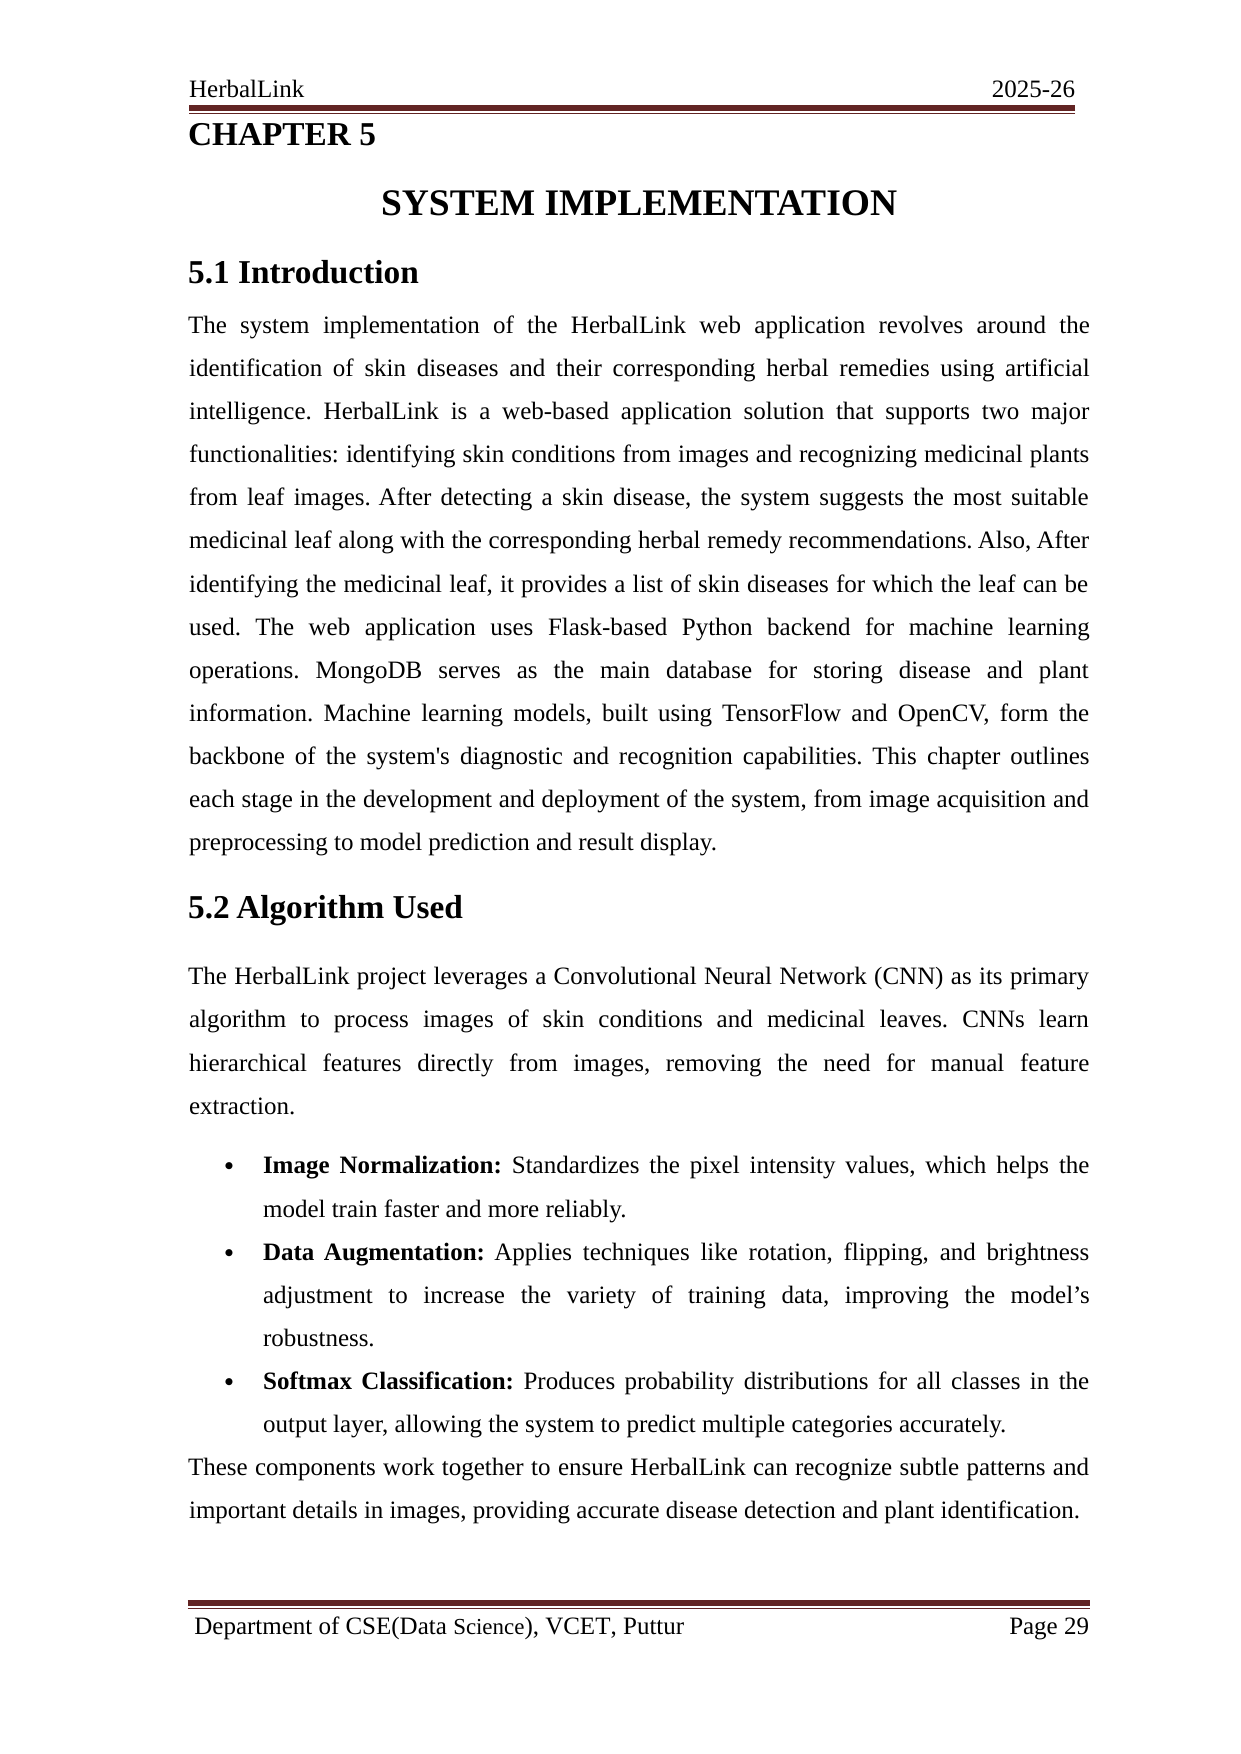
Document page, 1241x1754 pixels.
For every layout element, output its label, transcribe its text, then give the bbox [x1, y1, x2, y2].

subtitle CHAPTER 5 [188, 114, 1090, 152]
list Image Normalization: Standardizes the pixel intensity values, which helps the model train faster and more reliably. [225, 1151, 1090, 1222]
text 5.2 Algorithm Used [188, 887, 1090, 926]
subtitle 5.1 Introduction [188, 252, 1090, 290]
subtitle SYSTEM IMPLEMENTATION [188, 180, 1090, 223]
text These components work together to ensure HerbalLink can recognize subtle patterns and important details in images, providing accurate disease detection and plant identification. [188, 1452, 1090, 1524]
list Data Augmentation: Applies techniques like rotation, flipping, and brightness adjustment to increase the variety of training data, improving the model’s robustness. [225, 1237, 1090, 1352]
text The system implementation of the HerbalLink web application revolves around the identification of skin diseases and their corresponding herbal remedies using artificial intelligence. HerbalLink is a web-based application solution that supports two major functionalities: identifying skin conditions from images and recognizing medicinal plants from leaf images. After detecting a skin disease, the system suggests the most suitable medicinal leaf along with the corresponding herbal remedy recommendations. Also, After identifying the medicinal leaf, it provides a list of skin diseases for which the leaf can be used. The web application uses Flask-based Python backend for machine learning operations. MongoDB serves as the main database for storing disease and plant information. Machine learning models, built using TensorFlow and OpenCV, form the backbone of the system's diagnostic and recognition capabilities. This chapter outlines each stage in the development and deployment of the system, from image acquisition and preprocessing to model prediction and result display. [188, 310, 1090, 856]
list Softmax Classification: Produces probability distributions for all classes in the output layer, allowing the system to predict multiple categories accurately. [225, 1366, 1090, 1438]
text The HerbalLink project leverages a Convolutional Neural Network (CNN) as its primary algorithm to process images of skin conditions and medicinal leaves. CNNs learn hierarchical features directly from images, removing the need for manual feature extraction. [188, 961, 1090, 1119]
